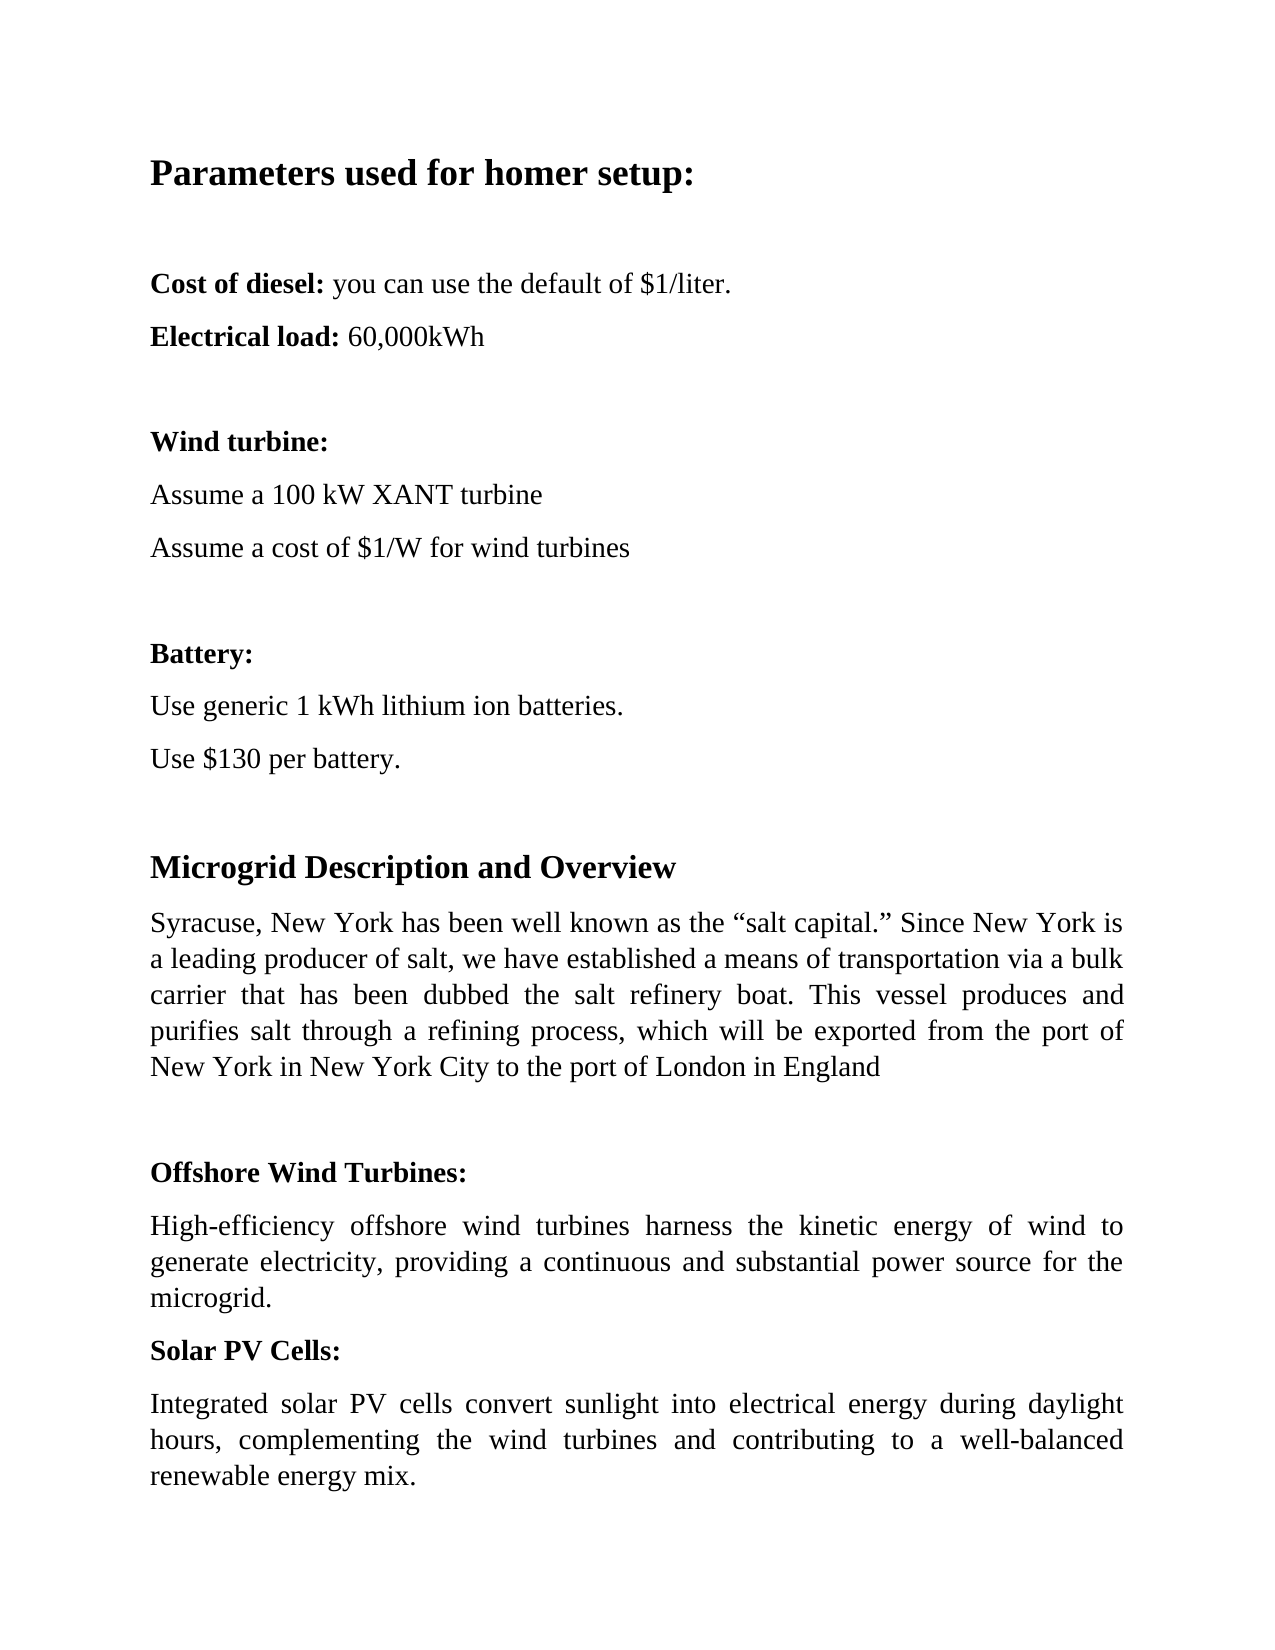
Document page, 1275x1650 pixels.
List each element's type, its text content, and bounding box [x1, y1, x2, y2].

text Use generic 1 kWh lithium ion batteries. [150, 688, 1125, 722]
text Electrical load: 60,000kWh [150, 319, 1125, 352]
text Solar PV Cells: [150, 1333, 1125, 1367]
text Use $130 per battery. [150, 741, 1125, 775]
text High-efficiency offshore wind turbines harness the kinetic energy of wind to generate electricity, providing a continuous and substantial power source for the microgrid. [150, 1208, 1125, 1314]
text Cost of diesel: you can use the default of $1/liter. [150, 266, 1125, 299]
text Assume a 100 kW XANT turbine [150, 477, 1125, 511]
text Wind turbine: [150, 424, 1125, 458]
text Syracuse, New York has been well known as the “salt capital.” Since New York is a leading producer of salt, we have established a means of transportation via a bulk carrier that has been dubbed the salt refinery boat. This vessel produces and purifies salt through a refining process, which will be exported from the port of New York in New York City to the port of London in England [150, 905, 1125, 1083]
text Offshore Wind Turbines: [150, 1155, 1125, 1189]
text Microgrid Description and Overview [150, 847, 1125, 885]
text Assume a cost of $1/W for wind turbines [150, 530, 1125, 564]
text Battery: [150, 636, 1125, 669]
text Integrated solar PV cells convert sunlight into electrical energy during daylight hours, complementing the wind turbines and contributing to a well-balanced renewable energy mix. [150, 1386, 1125, 1492]
text Parameters used for homer setup: [150, 150, 1125, 193]
